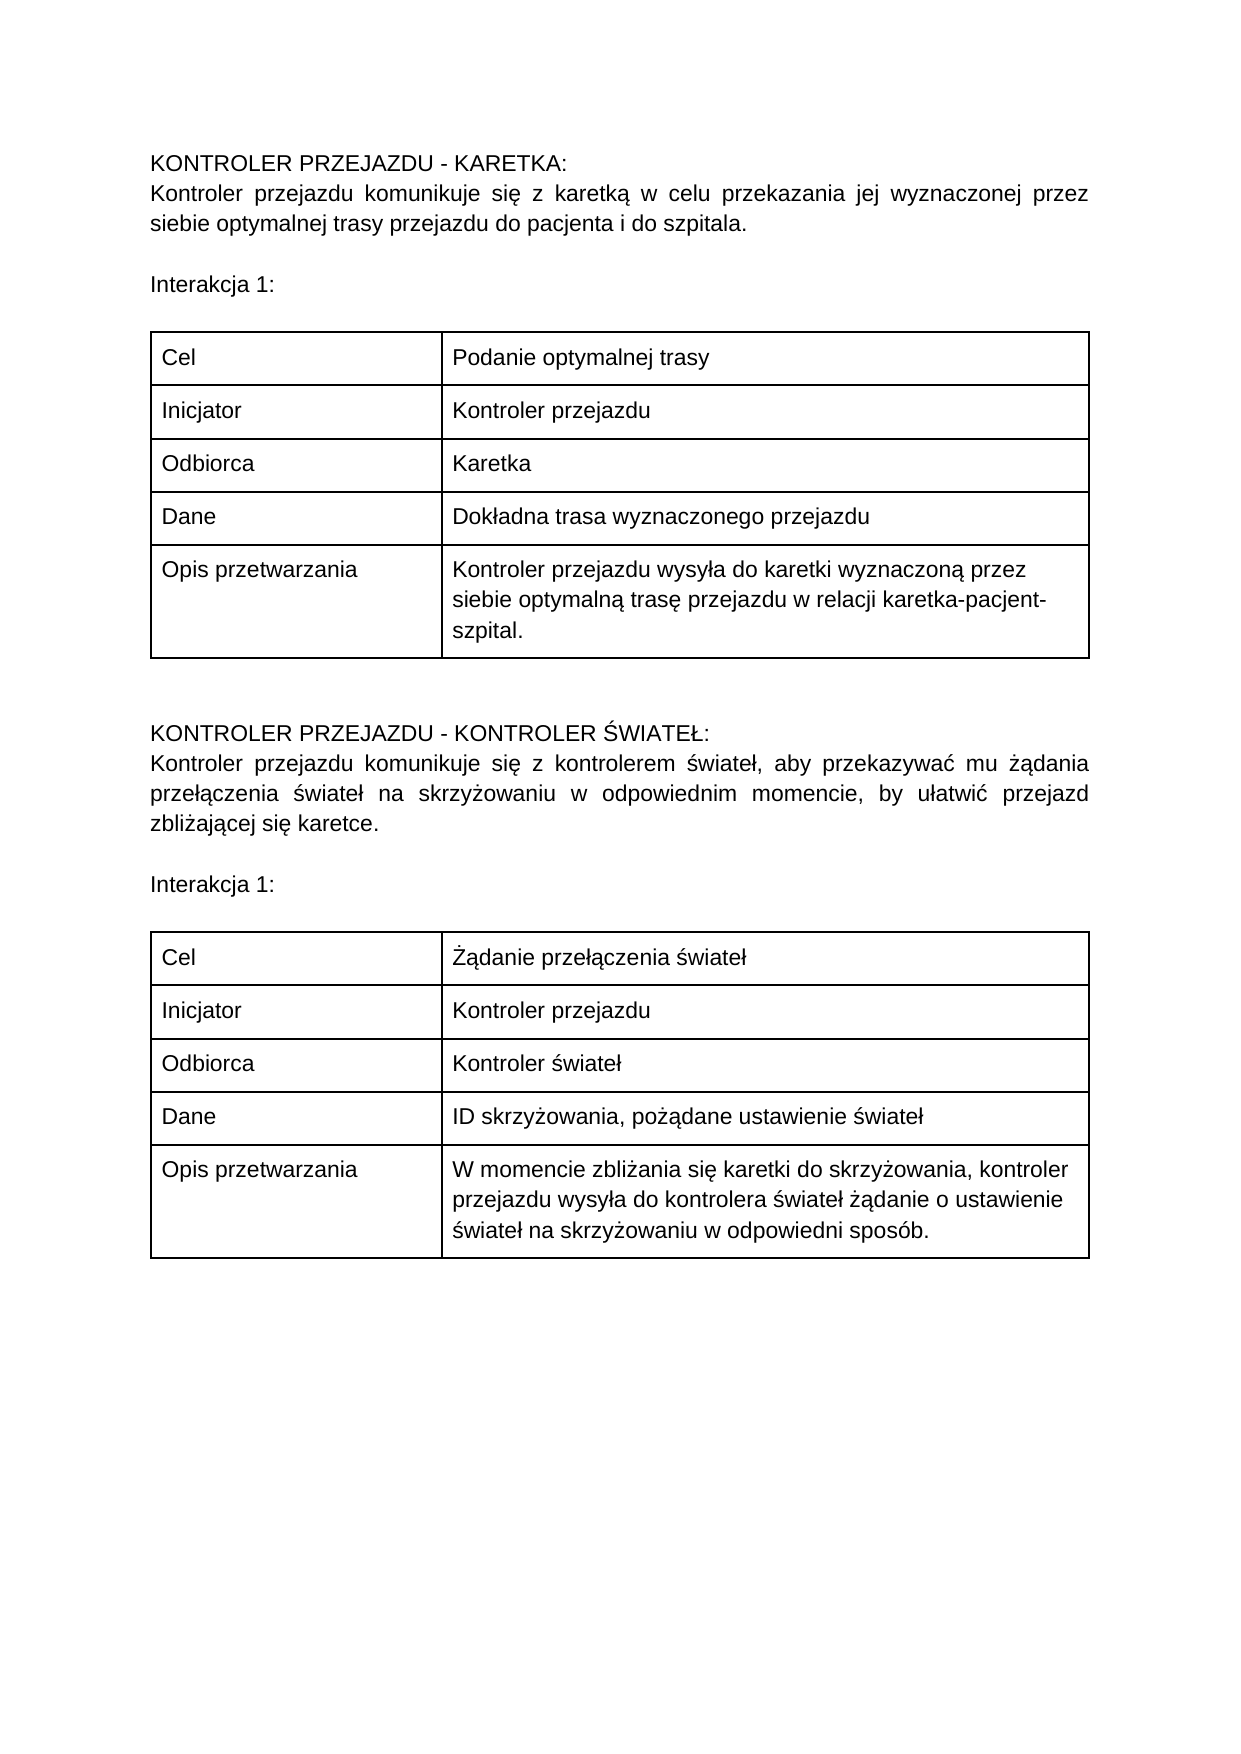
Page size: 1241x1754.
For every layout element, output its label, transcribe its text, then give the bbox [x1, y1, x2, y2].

table_cell Karetka [443, 440, 1088, 491]
table_cell Kontroler przejazdu wysyła do karetki wyznaczoną przez siebie optymalną trasę przejazdu w relacji karetka-pacjent-szpital. [443, 546, 1088, 657]
table_cell Odbiorca [152, 440, 441, 491]
table_cell Inicjator [152, 986, 441, 1037]
table_header Cel [152, 933, 441, 984]
table_cell Opis przetwarzania [152, 1146, 441, 1257]
table_cell W momencie zbliżania się karetki do skrzyżowania, kontroler przejazdu wysyła do kontrolera świateł żądanie o ustawienie świateł na skrzyżowaniu w odpowiedni sposób. [443, 1146, 1088, 1257]
table_header Podanie optymalnej trasy [443, 333, 1088, 384]
table_cell Dokładna trasa wyznaczonego przejazdu [443, 493, 1088, 544]
text Kontroler przejazdu komunikuje się z kontrolerem świateł, aby przekazywać mu żądania przełączenia świateł na skrzyżowaniu w odpowiednim momencie, by ułatwić przejazd zbliżającej się karetce. [150, 750, 1090, 837]
table_cell Opis przetwarzania [152, 546, 441, 657]
text KONTROLER PRZEJAZDU - KARETKA: [150, 150, 1090, 176]
table_header Cel [152, 333, 441, 384]
text Interakcja 1: [150, 271, 1090, 297]
table_cell Kontroler przejazdu [443, 386, 1088, 437]
table_cell Dane [152, 493, 441, 544]
text Interakcja 1: [150, 841, 1090, 897]
text KONTROLER PRZEJAZDU - KONTROLER ŚWIATEŁ: [150, 720, 1090, 746]
table_cell ID skrzyżowania, pożądane ustawienie świateł [443, 1093, 1088, 1144]
table_cell Dane [152, 1093, 441, 1144]
table_header Żądanie przełączenia świateł [443, 933, 1088, 984]
table_cell Odbiorca [152, 1040, 441, 1091]
text Kontroler przejazdu komunikuje się z karetką w celu przekazania jej wyznaczonej przez siebie optymalnej trasy przejazdu do pacjenta i do szpitala. [150, 180, 1090, 237]
table_cell Kontroler przejazdu [443, 986, 1088, 1037]
table_cell Kontroler świateł [443, 1040, 1088, 1091]
table_cell Inicjator [152, 386, 441, 437]
